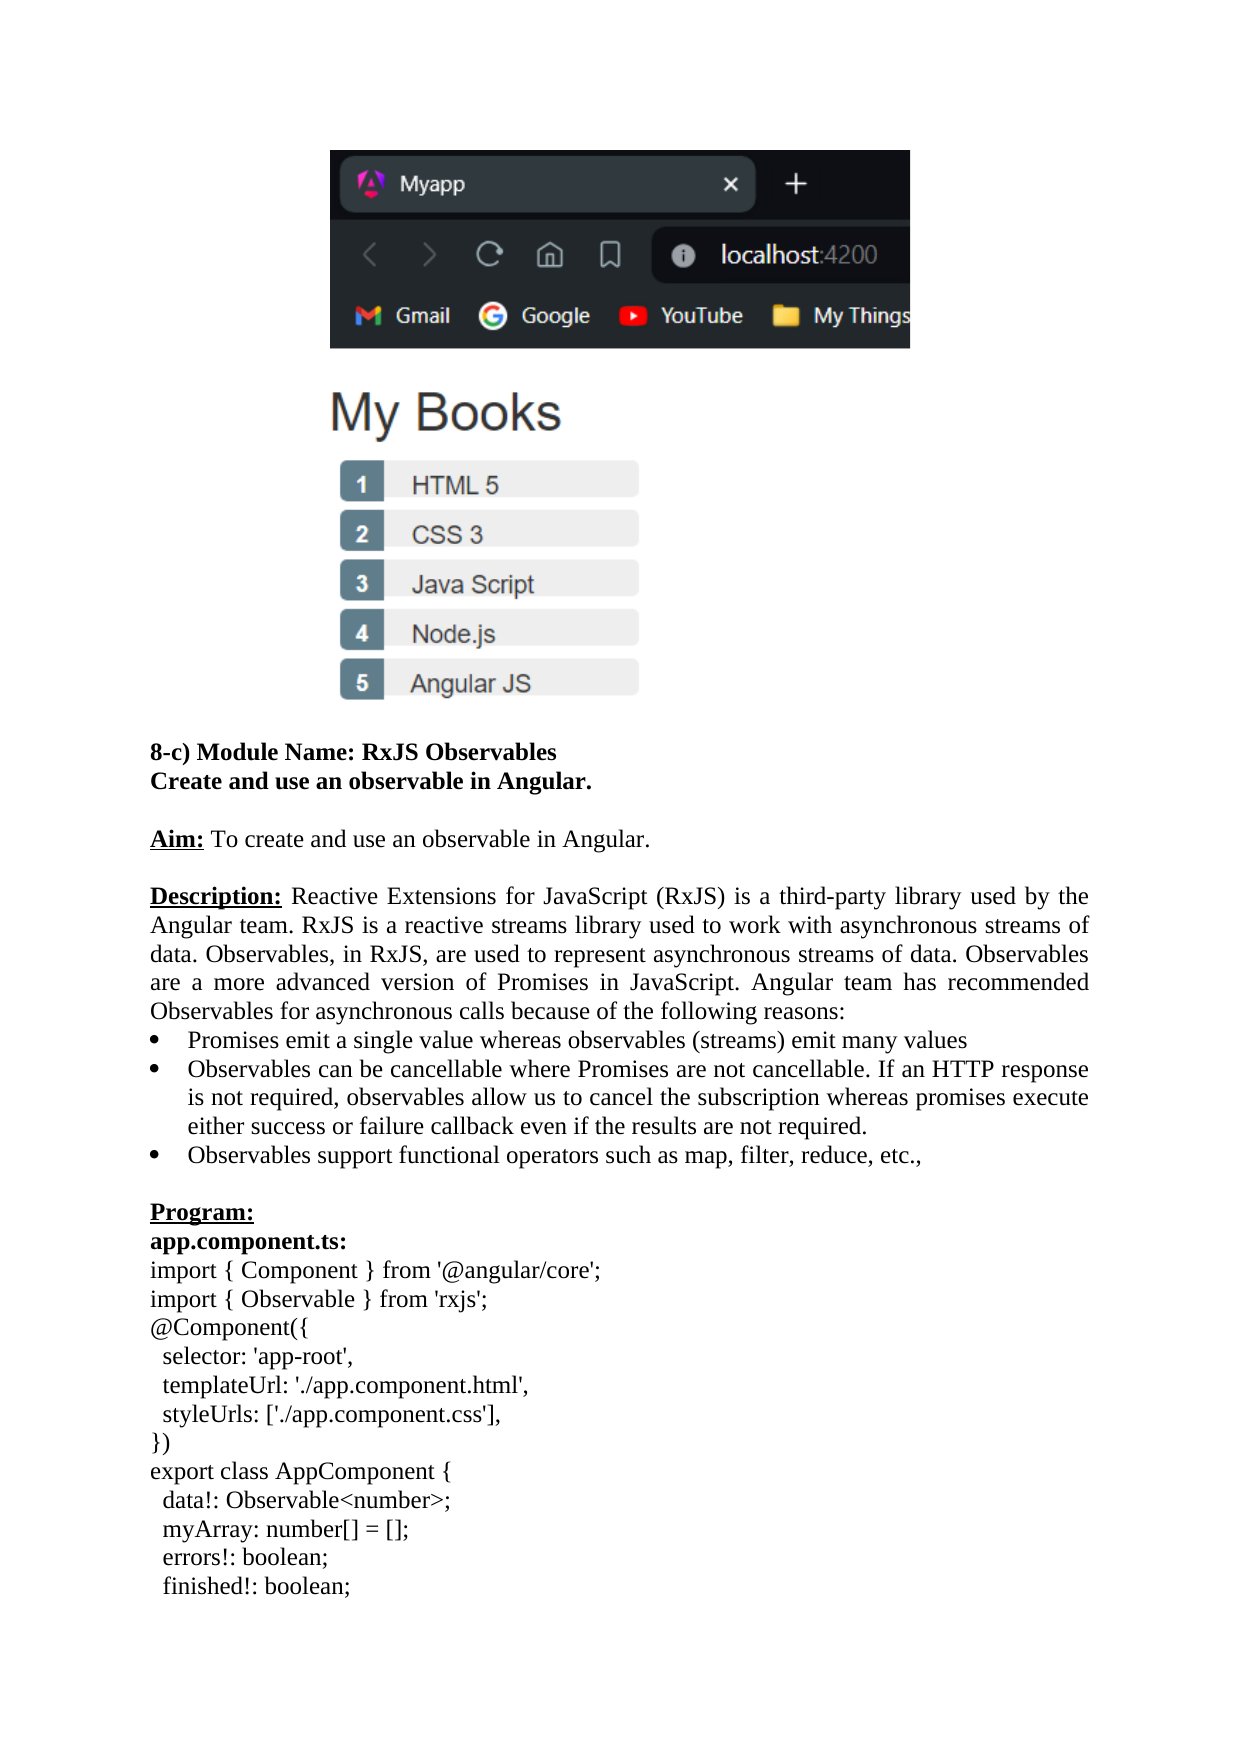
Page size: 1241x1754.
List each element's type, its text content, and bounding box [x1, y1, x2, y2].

list Observables can be cancellable where Promises are not cancellable. If an HTTP response is not required, observables allow us to cancel the subscription whereas promises execute either success or failure callback even if the results are not required. [150, 1054, 1090, 1140]
list Promises emit a single value whereas observables (streams) emit many values [150, 1025, 1090, 1054]
text export class AppComponent { [150, 1456, 1090, 1485]
text Aim: To create and use an observable in Angular. [150, 824, 1090, 852]
text app.component.ts: [150, 1226, 1090, 1255]
text Description: Reactive Extensions for JavaScript (RxJS) is a third-party library used by the Angular team. RxJS is a reactive streams library used to work with asynchronous streams of data. Observables, in RxJS, are used to represent asynchronous streams of data. Observables are a more advanced version of Promises in JavaScript. Angular team has recommended Observables for asynchronous calls because of the following reasons: [150, 881, 1090, 1025]
text import { Observable } from 'rxjs'; [150, 1284, 1090, 1312]
text }) [150, 1427, 1090, 1456]
text @Component({ [150, 1312, 1090, 1341]
text templateUrl: './app.component.html', [150, 1370, 1090, 1399]
text data!: Observable<number>; [150, 1485, 1090, 1514]
text errors!: boolean; [150, 1542, 1090, 1571]
text 8-c) Module Name: RxJS Observables [150, 737, 1090, 766]
text finished!: boolean; [150, 1571, 1090, 1600]
picture [330, 150, 911, 738]
list Observables support functional operators such as map, filter, reduce, etc., [150, 1140, 1090, 1169]
text Program: [150, 1197, 1090, 1226]
text styleUrls: ['./app.component.css'], [150, 1399, 1090, 1427]
text Create and use an observable in Angular. [150, 766, 1090, 795]
text import { Component } from '@angular/core'; [150, 1255, 1090, 1284]
text selector: 'app-root', [150, 1341, 1090, 1370]
text myArray: number[] = []; [150, 1514, 1090, 1542]
